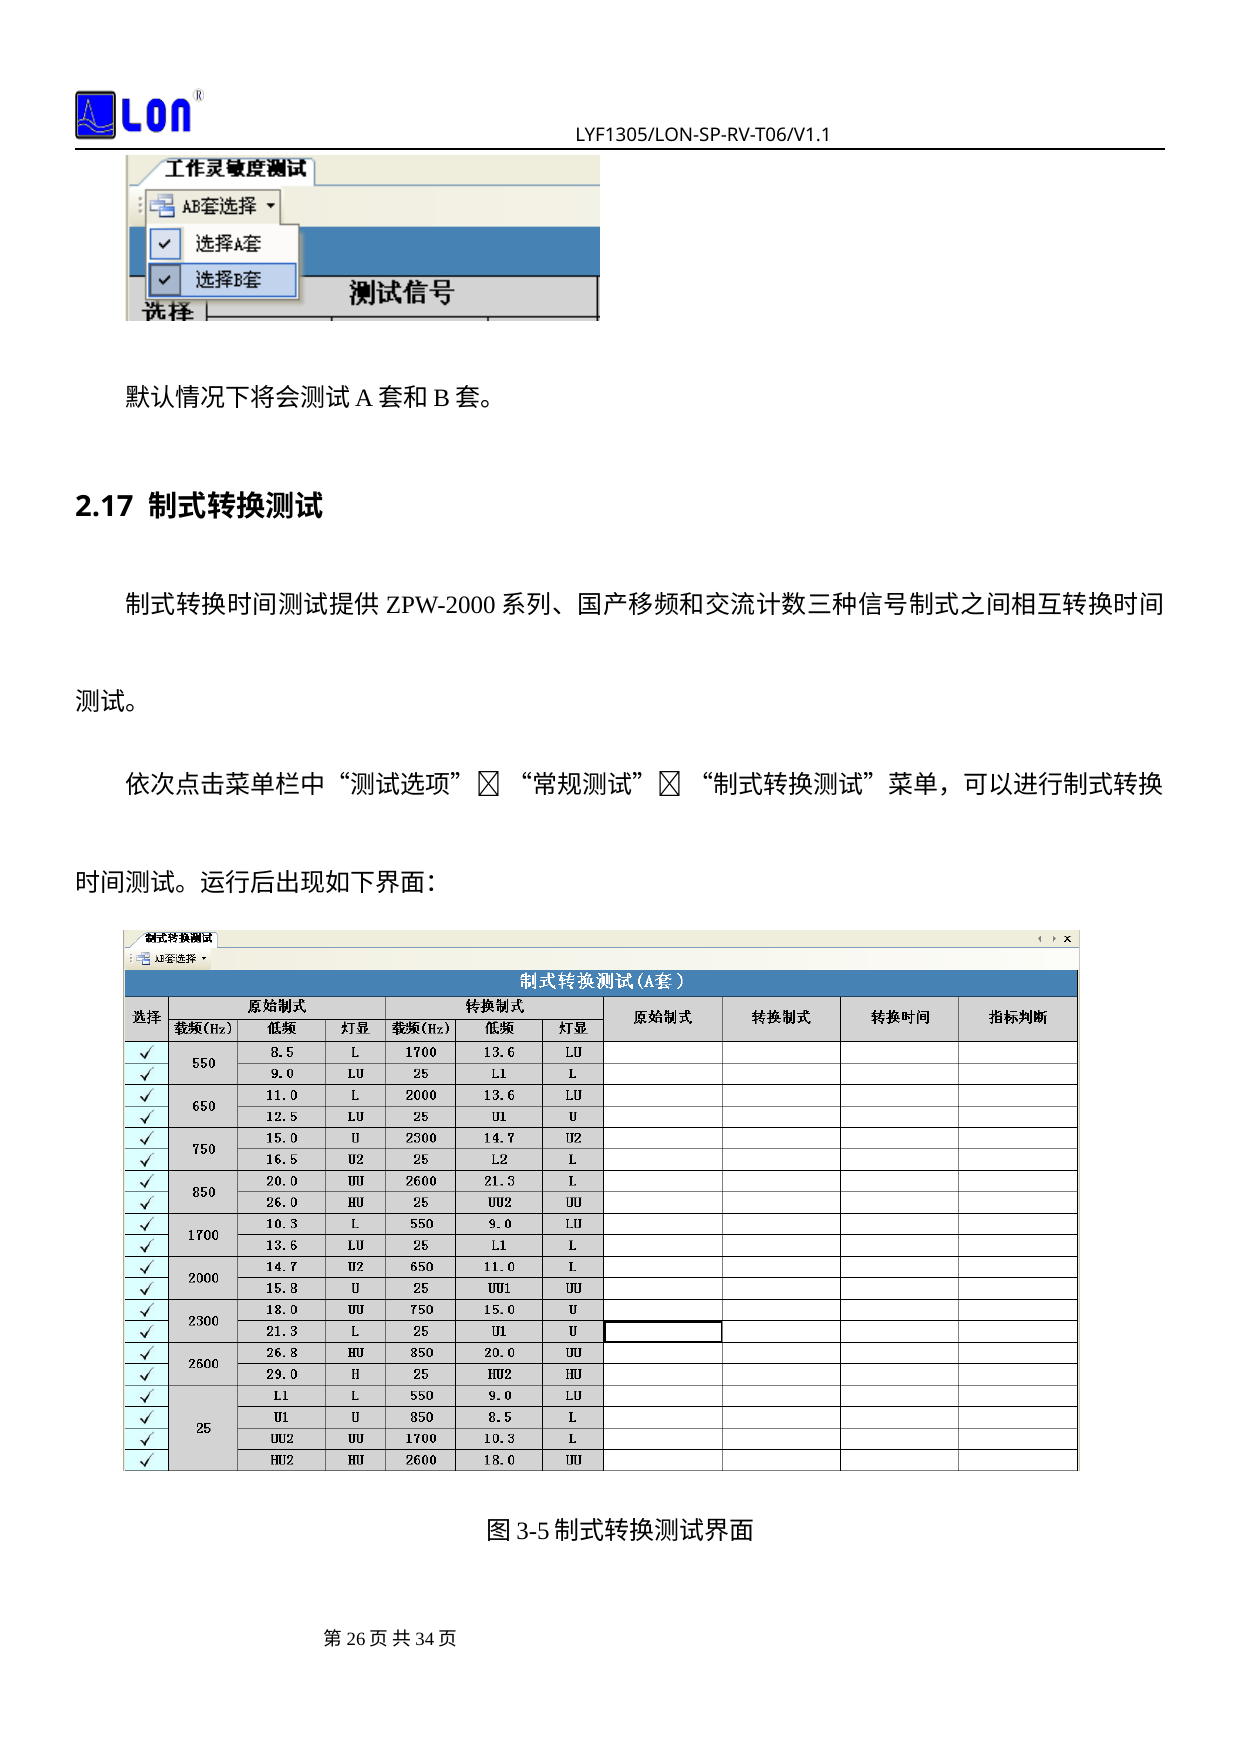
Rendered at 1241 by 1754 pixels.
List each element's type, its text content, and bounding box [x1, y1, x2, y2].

picture [123, 930, 1080, 1471]
subtitle 2.17 制式转换测试 [75, 471, 1165, 536]
picture [75, 88, 205, 141]
picture [125, 155, 600, 321]
text 图3-5制式转换测试界面 [75, 1496, 1165, 1561]
text 依次点击菜单栏中“测试选项” “常规测试” “制式转换测试”菜单，可以进行制式转换时间测试。运行后出现如下界面： [75, 750, 1165, 913]
text 制式转换时间测试提供ZPW-2000系列、国产移频和交流计数三种信号制式之间相互转换时间测试。 [75, 570, 1165, 732]
text 默认情况下将会测试A套和B套。 [75, 363, 1165, 428]
